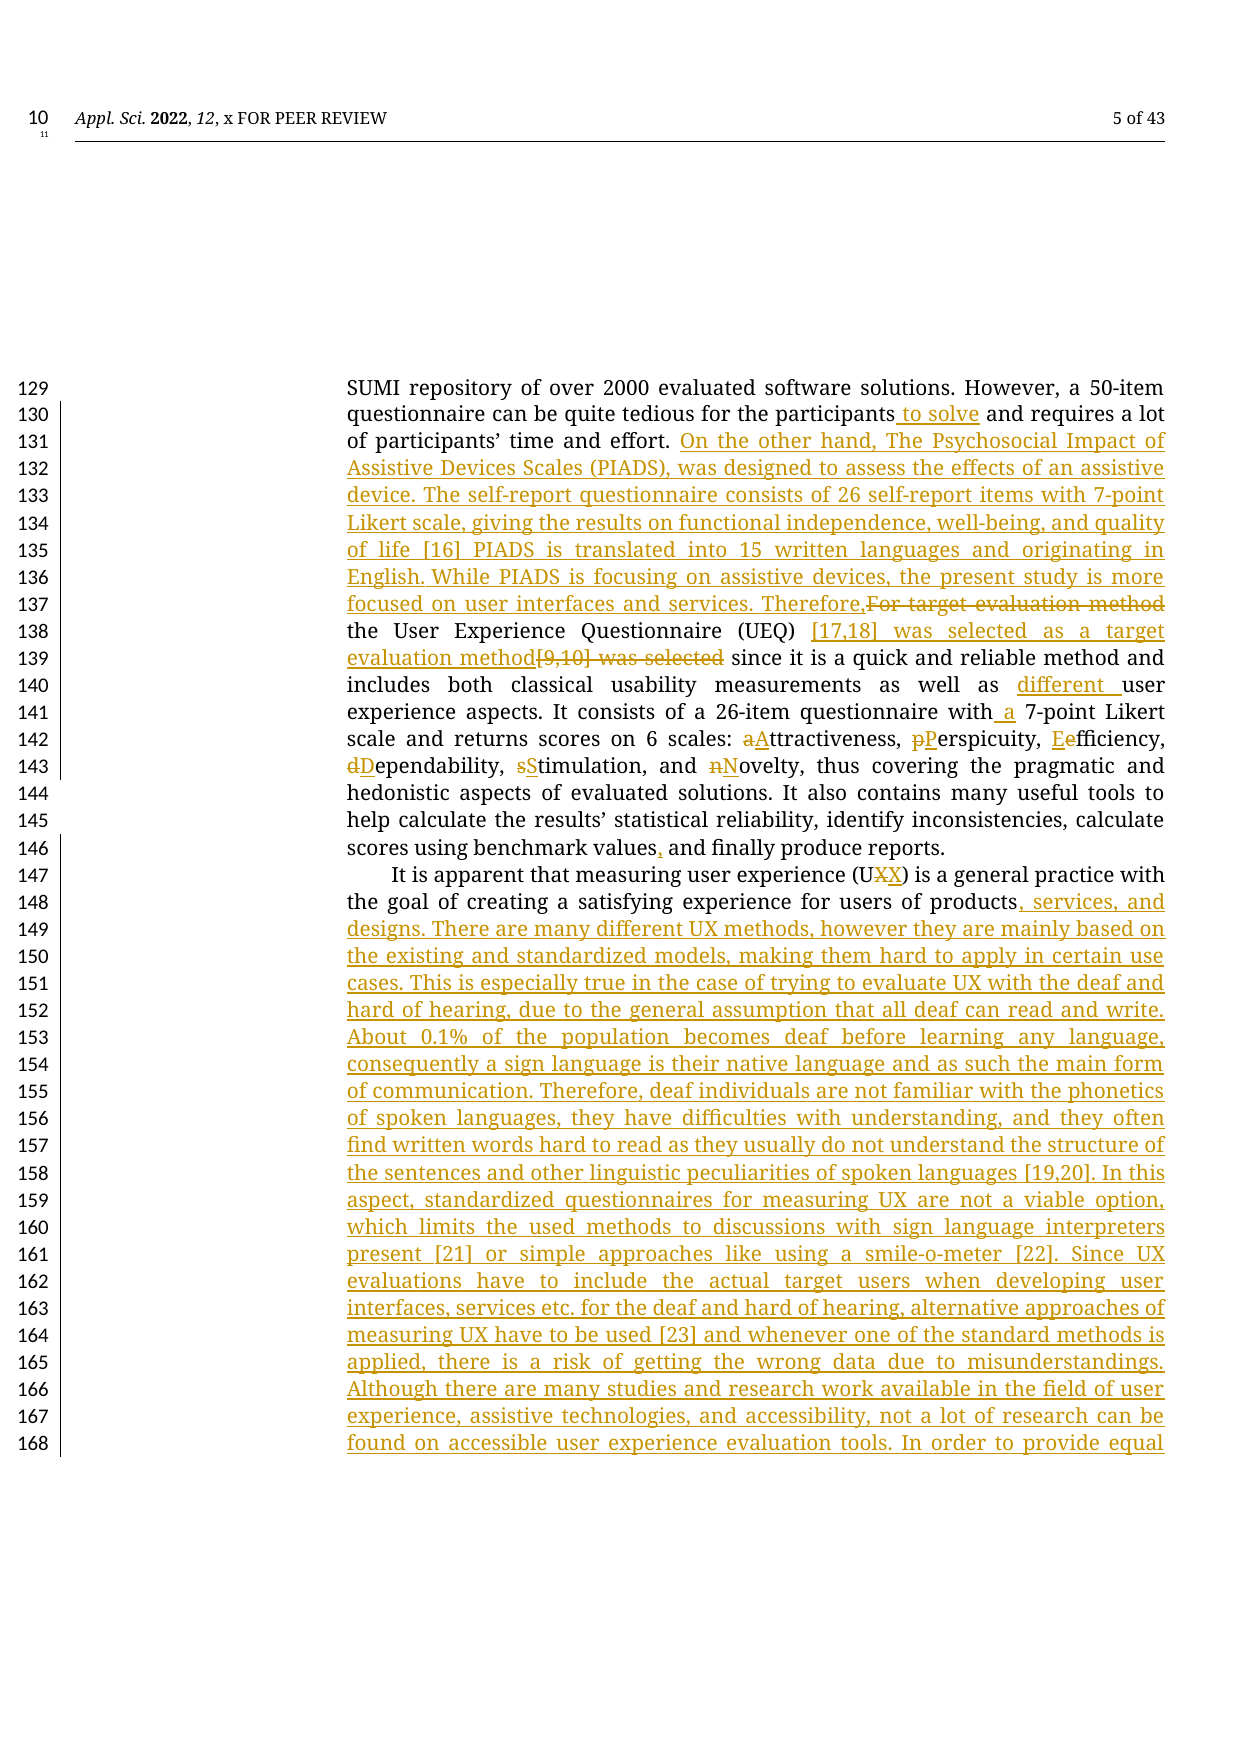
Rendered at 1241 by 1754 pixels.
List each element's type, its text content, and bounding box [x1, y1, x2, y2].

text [347, 374, 1165, 478]
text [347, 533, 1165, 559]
text It is apparent that measuring user experience (U) is a general practice with the goal of creating a satisfying experience for users of products. [347, 1048, 1165, 1101]
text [347, 1400, 1165, 1426]
text It is apparent that measuring user experience (U) is a general practice with the goal of creating a satisfying experience for users of products. [347, 1210, 1165, 1236]
text It is apparent that measuring user experience (U) is a general practice with the goal of creating a satisfying experience for users of products. [347, 1021, 1165, 1046]
text It is apparent that measuring user experience (U) is a general practice with the goal of creating a satisfying experience for users of products. [347, 1102, 1165, 1128]
text It is apparent that measuring user experience (U) is a general practice with the goal of creating a satisfying experience for users of products. [347, 861, 1165, 938]
text It is apparent that measuring user experience (U) is a general practice with the goal of creating a satisfying experience for users of products. [347, 1156, 1165, 1182]
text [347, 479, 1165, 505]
text It is apparent that measuring user experience (U) is a general practice with the goal of creating a satisfying experience for users of products. [347, 994, 1165, 1019]
text It is apparent that measuring user experience (U) is a general practice with the goal of creating a satisfying experience for users of products. [347, 939, 1165, 992]
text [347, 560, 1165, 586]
text It is apparent that measuring user experience (U) is a general practice with the goal of creating a satisfying experience for users of products. [347, 1346, 1165, 1371]
text It is apparent that measuring user experience (U) is a general practice with the goal of creating a satisfying experience for users of products. [347, 1237, 1165, 1263]
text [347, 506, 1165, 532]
text It is apparent that measuring user experience (U) is a general practice with the goal of creating a satisfying experience for users of products. [347, 1183, 1165, 1209]
text It is apparent that measuring user experience (U) is a general practice with the goal of creating a satisfying experience for users of products. [347, 1264, 1165, 1290]
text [347, 1427, 1165, 1453]
text It is apparent that measuring user experience (U) is a general practice with the goal of creating a satisfying experience for users of products. [347, 1129, 1165, 1155]
text It is apparent that measuring user experience (U) is a general practice with the goal of creating a satisfying experience for users of products. [347, 1319, 1165, 1344]
text It is apparent that measuring user experience (U) is a general practice with the goal of creating a satisfying experience for users of products. [347, 1292, 1165, 1317]
text It is apparent that measuring user experience (U) is a general practice with the goal of creating a satisfying experience for users of products. [347, 1373, 1165, 1398]
